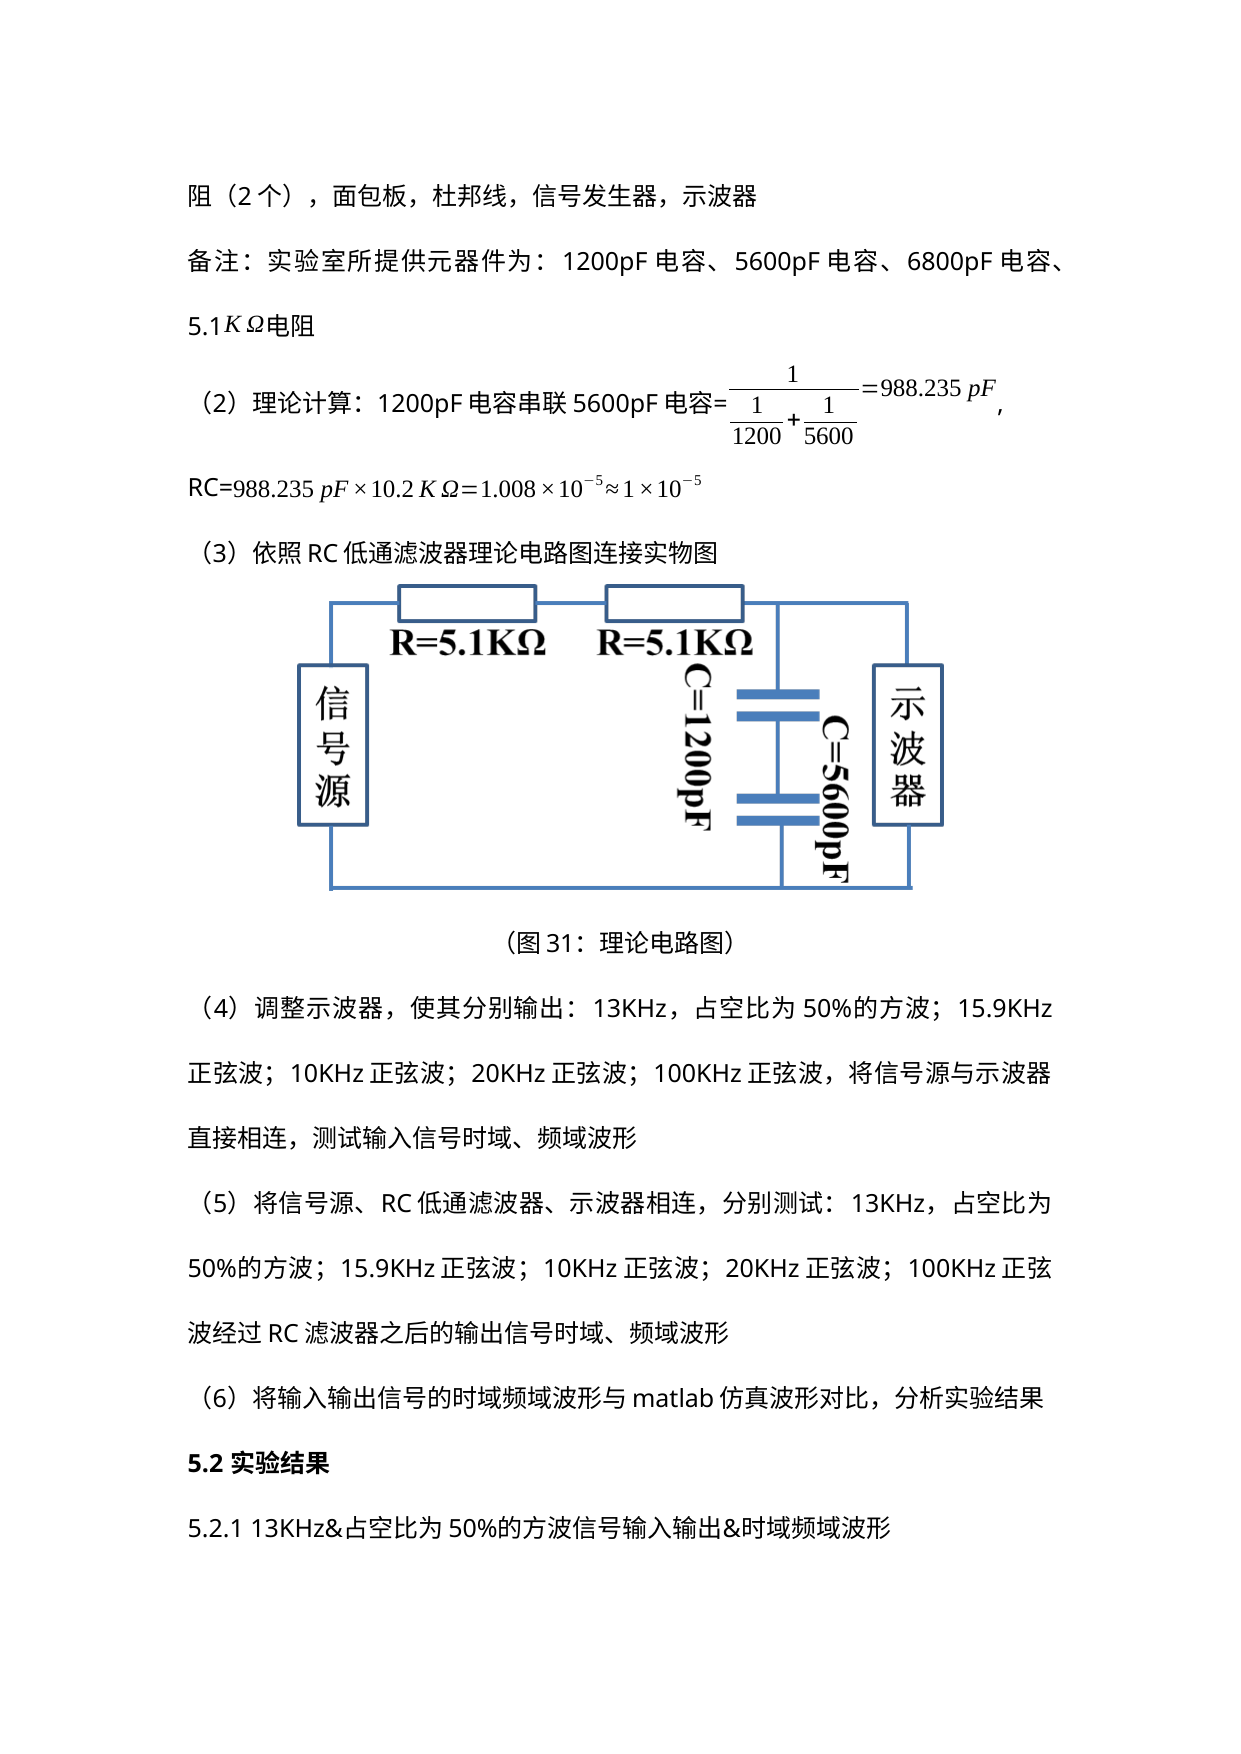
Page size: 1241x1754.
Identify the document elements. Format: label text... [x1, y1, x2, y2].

text （6）将输入输出信号的时域频域波形与matlab仿真波形对比，分析实验结果 [187, 1364, 1053, 1429]
text （图31：理论电路图） [187, 909, 1053, 974]
text （4）调整示波器，使其分别输出：13KHz，占空比为50%的方波；15.9KHz正弦波；10KHz正弦波；20KHz正弦波；100KHz正弦波，将信号源与示波器直接相连，测试输入信号时域、频域波形 [187, 974, 1053, 1169]
text 5.2.1 13KHz&占空比为50%的方波信号输入输出&时域频域波形 [187, 1494, 1053, 1559]
text （2）理论计算：1200pF电容串联5600pF电容=, [187, 357, 1053, 454]
picture [290, 584, 950, 908]
text 5.2 实验结果 [187, 1429, 1053, 1494]
text 备注：实验室所提供元器件为：1200pF电容、5600pF电容、6800pF电容、5.1电阻 [187, 227, 1053, 357]
text （5）将信号源、RC低通滤波器、示波器相连，分别测试：13KHz，占空比为50%的方波；15.9KHz正弦波；10KHz正弦波；20KHz正弦波；100KHz正弦波经过RC滤波器之后的输出信号时域、频域波形 [187, 1169, 1053, 1364]
text （3）依照RC低通滤波器理论电路图连接实物图 [187, 519, 1053, 584]
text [187, 162, 1053, 227]
text RC= [187, 454, 1053, 519]
